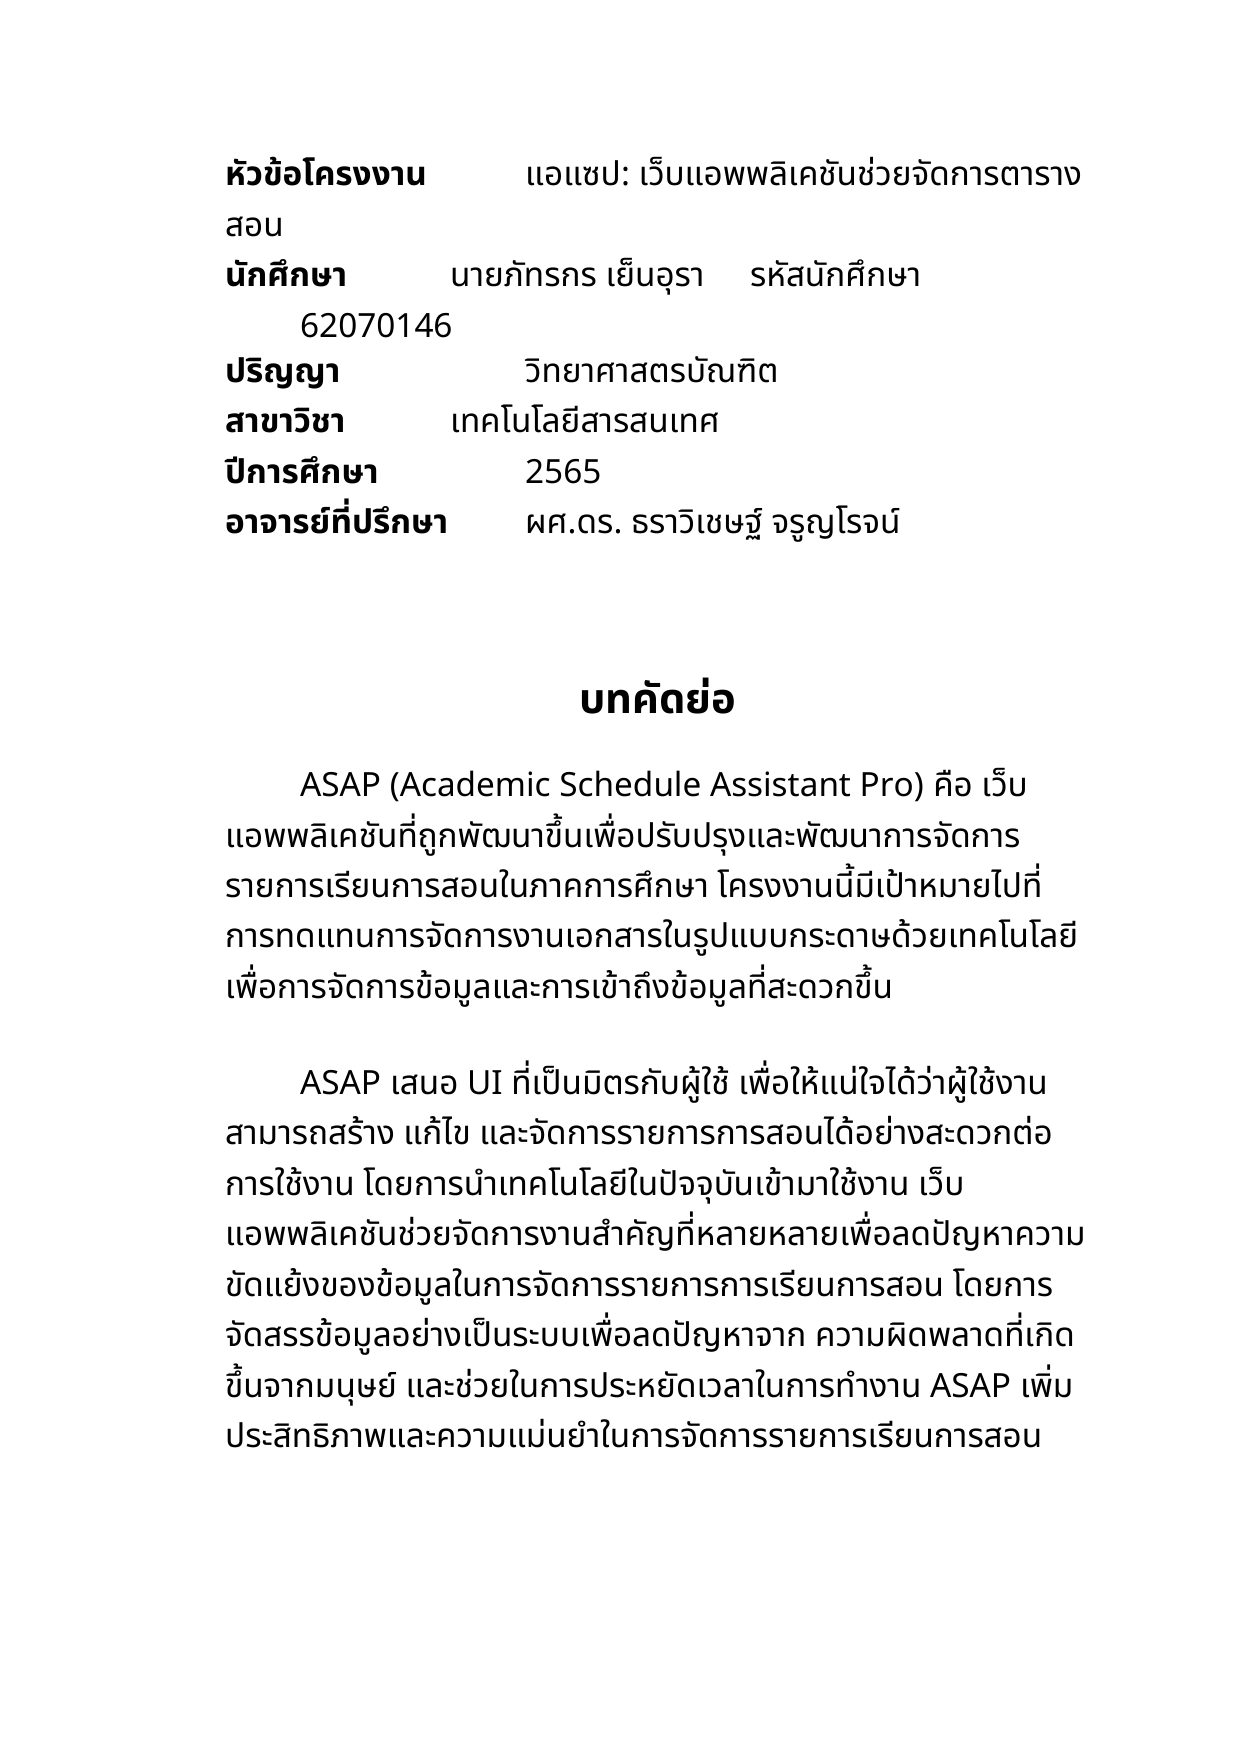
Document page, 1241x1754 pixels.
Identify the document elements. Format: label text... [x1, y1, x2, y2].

text อาจารย์ที่ปรึกษา ผศ.ดร. ธราวิเชษฐ์ จรูญโรจน์ [225, 498, 1090, 549]
subtitle บทคัดย่อ [225, 669, 1090, 732]
text ปีการศึกษา 2565 [225, 448, 1090, 498]
text ASAP (Academic Schedule Assistant Pro) คือ เว็บแอพพลิเคชันที่ถูกพัฒนาขึ้นเพื่อปรับปรุงและพัฒนาการจัดการรายการเรียนการสอนในภาคการศึกษา โครงงานนี้มีเป้าหมายไปที่การทดแทนการจัดการงานเอกสารในรูปแบบกระดาษด้วยเทคโนโลยีเพื่อการจัดการข้อมูลและการเข้าถึงข้อมูลที่สะดวกขึ้น [225, 761, 1090, 1013]
text ASAP เสนอ UI ที่เป็นมิตรกับผู้ใช้ เพื่อให้แน่ใจได้ว่าผู้ใช้งานสามารถสร้าง แก้ไข และจัดการรายการการสอนได้อย่างสะดวกต่อการใช้งาน โดยการนำเทคโนโลยีในปัจจุบันเข้ามาใช้งาน เว็บแอพพลิเคชันช่วยจัดการงานสำคัญที่หลายหลายเพื่อลดปัญหาความขัดแย้งของข้อมูลในการจัดการรายการการเรียนการสอน โดยการจัดสรรข้อมูลอย่างเป็นระบบเพื่อลดปัญหาจาก ความผิดพลาดที่เกิดขึ้นจากมนุษย์ และช่วยในการประหยัดเวลาในการทำงาน ASAP เพิ่มประสิทธิภาพและความแม่นยำในการจัดการรายการเรียนการสอน [225, 1059, 1090, 1462]
text นักศึกษา นายภัทรกร เย็นอุรา รหัสนักศึกษา 62070146 [225, 251, 1090, 347]
text ปริญญา วิทยาศาสตรบัณฑิต [225, 347, 1090, 397]
text สาขาวิชา เทคโนโลยีสารสนเทศ [225, 397, 1090, 448]
text หัวข้อโครงงาน แอแซป: เว็บแอพพลิเคชันช่วยจัดการตารางสอน [225, 150, 1090, 251]
